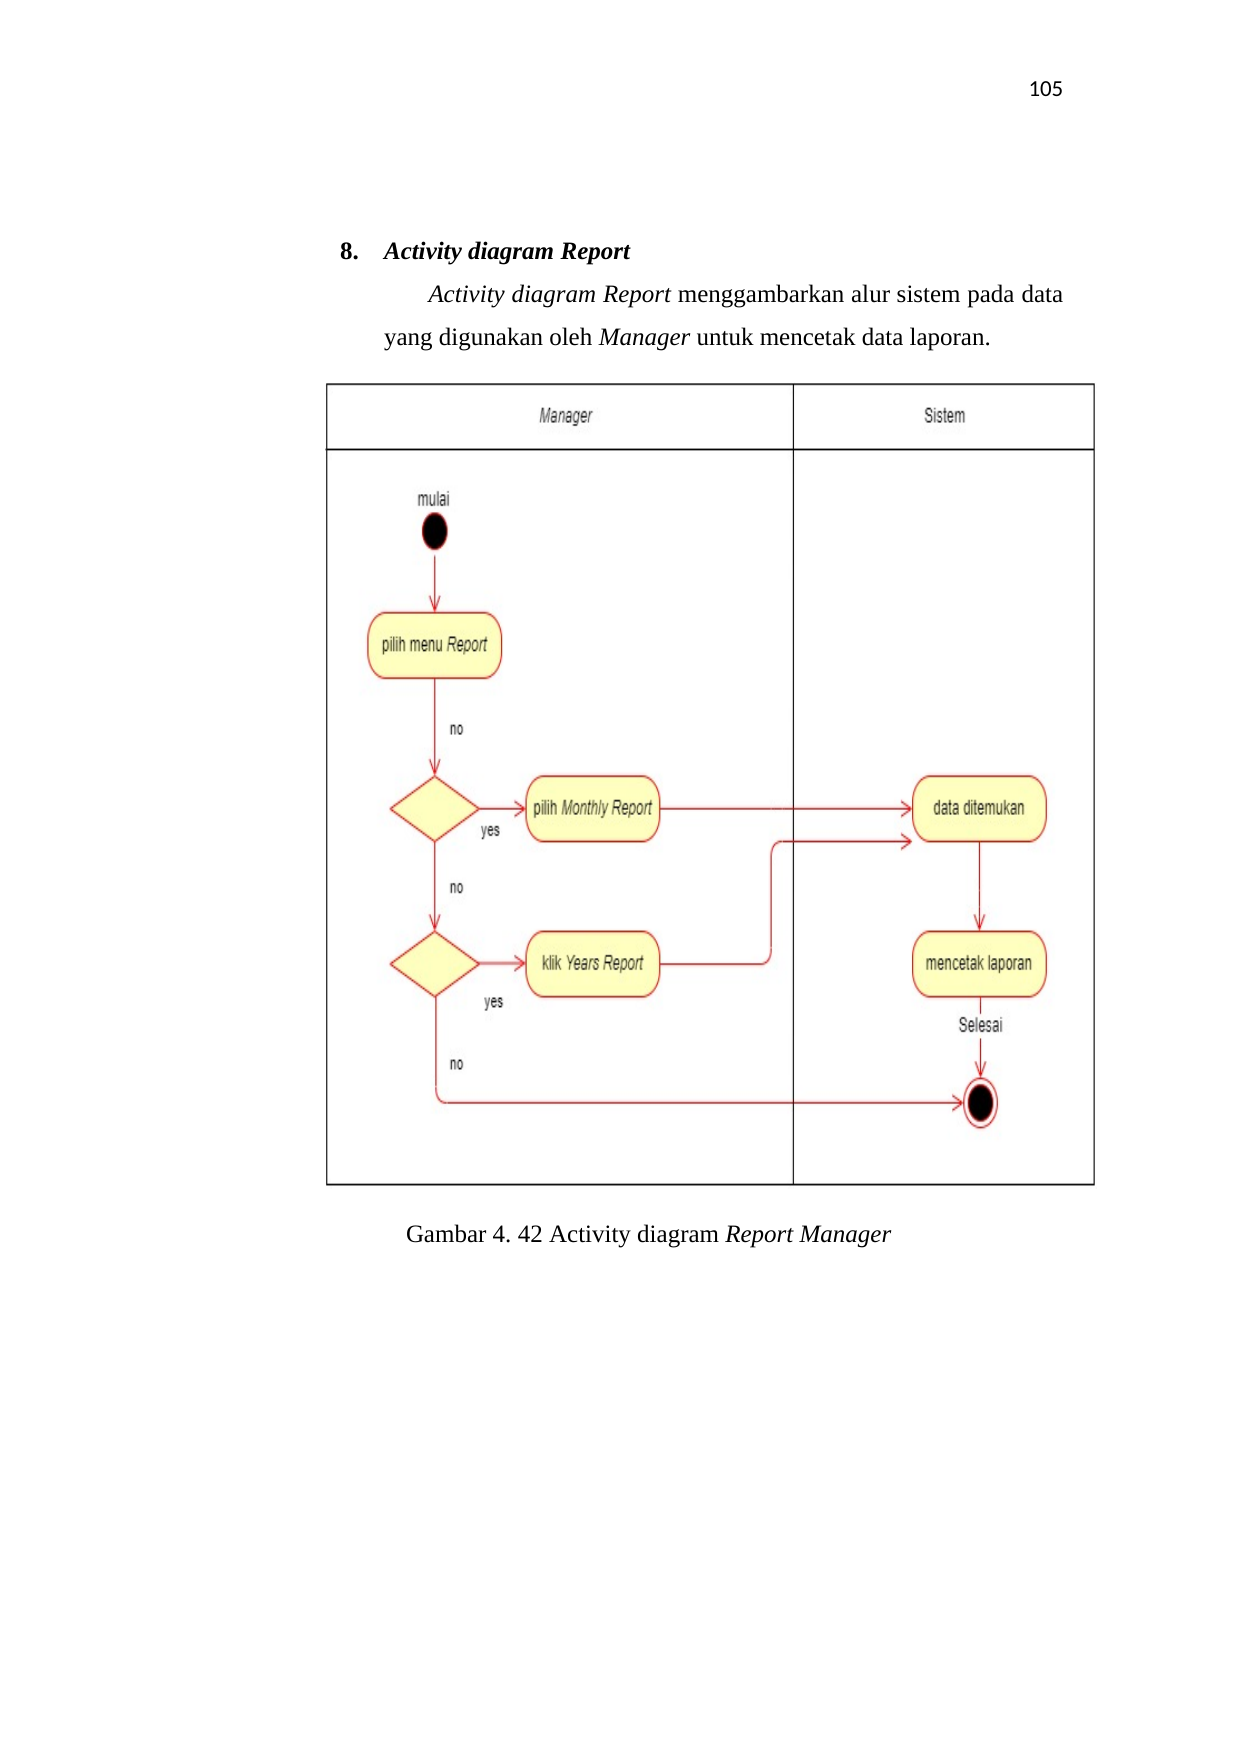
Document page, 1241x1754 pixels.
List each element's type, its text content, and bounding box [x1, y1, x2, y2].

text Activity diagram Report menggambarkan alur sistem pada data yang digunakan oleh Manager untuk mencetak data laporan. [384, 279, 1063, 351]
text Gambar 4. 42 Activity diagram Report Manager [236, 1219, 1063, 1248]
list Activity diagram Report [340, 236, 1063, 265]
picture [325, 382, 1097, 1189]
